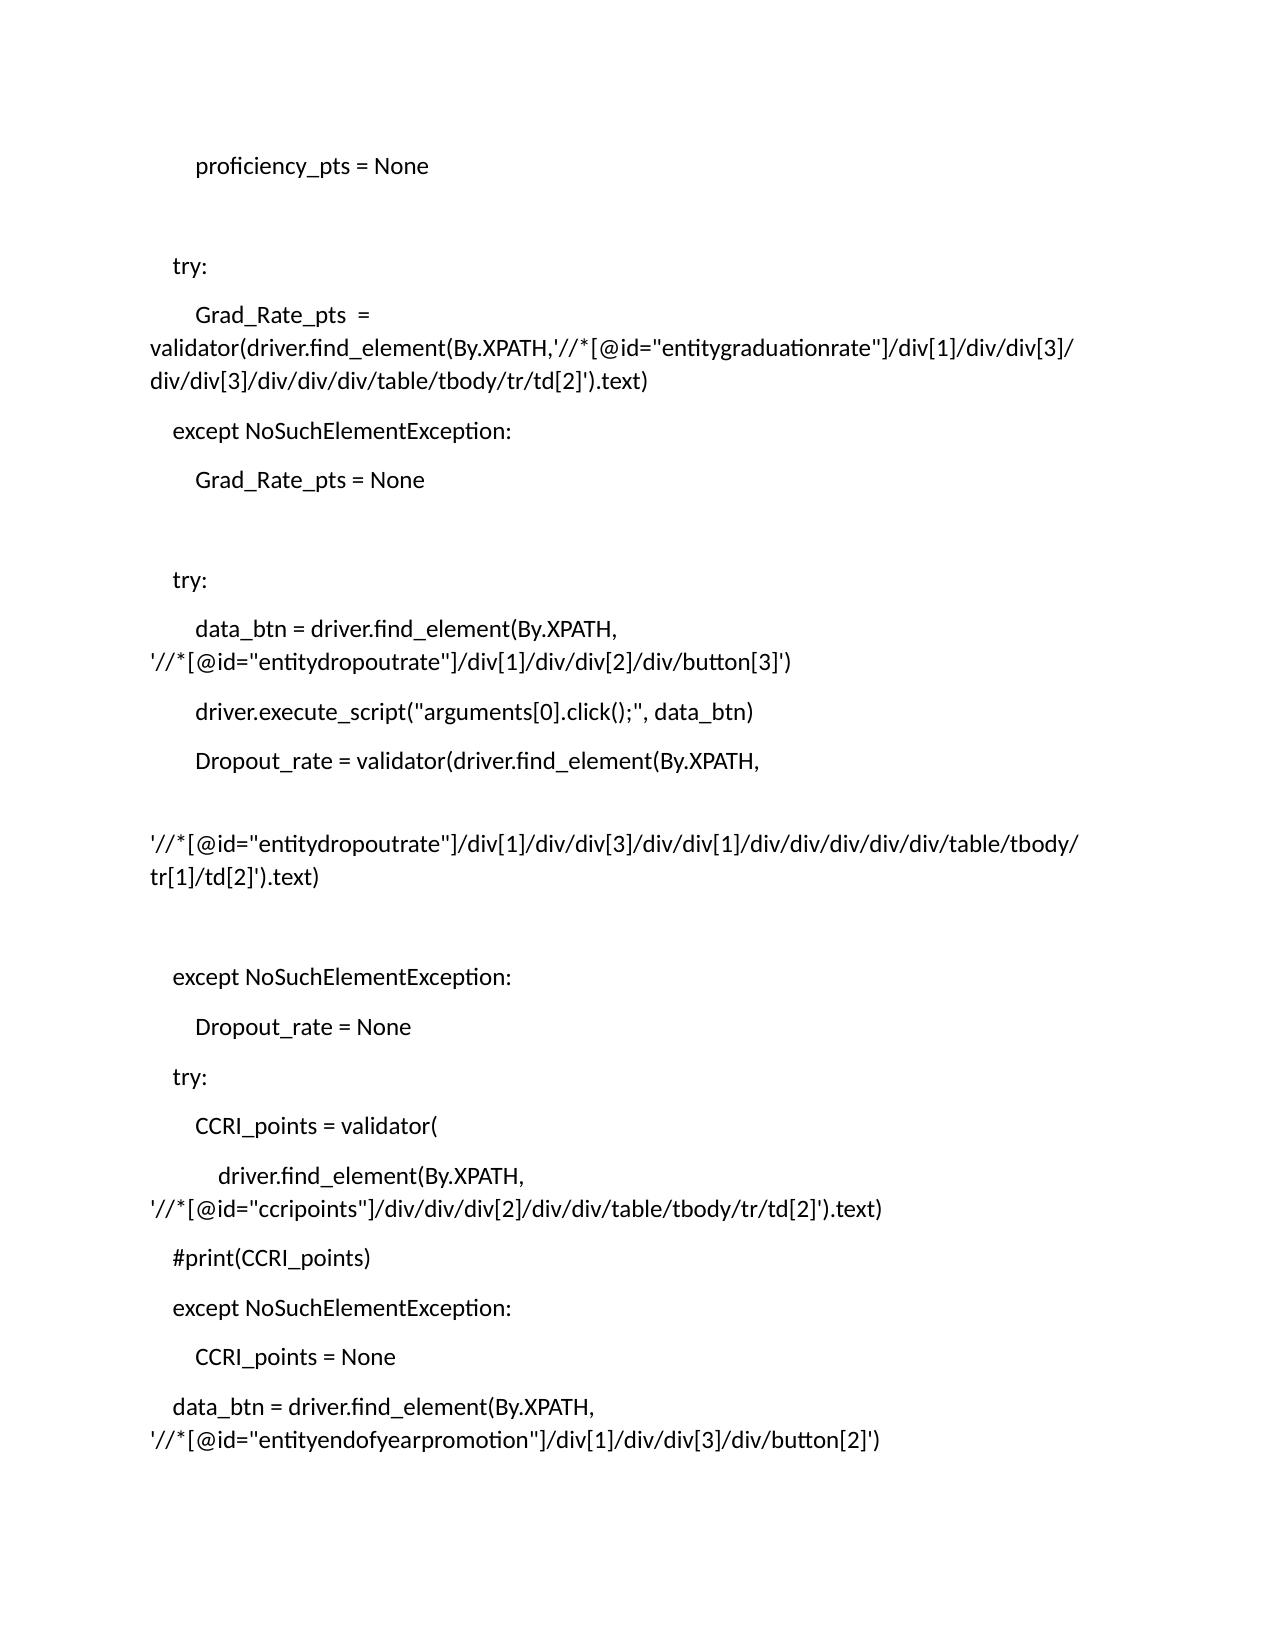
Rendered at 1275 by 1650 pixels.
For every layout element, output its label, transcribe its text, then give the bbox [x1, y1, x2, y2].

text Dropout_rate = None [150, 1011, 1125, 1042]
text driver.execute_script("arguments[0].click();", data_btn) [150, 696, 1125, 726]
text CCRI_points = validator( [150, 1110, 1125, 1141]
text driver.find_element(By.XPATH, '//*[@id="ccripoints"]/div/div/div[2]/div/div/table/tbody/tr/td[2]').text) [150, 1160, 1125, 1223]
text proficiency_pts = None [150, 150, 1125, 181]
text data_btn = driver.find_element(By.XPATH, '//*[@id="entitydropoutrate"]/div[1]/div/div[2]/div/button[3]') [150, 613, 1125, 677]
text CCRI_points = None [150, 1342, 1125, 1372]
text except NoSuchElementException: [150, 962, 1125, 992]
text try: [150, 1061, 1125, 1091]
text #print(CCRI_points) [150, 1242, 1125, 1273]
text try: [150, 564, 1125, 594]
text Dropout_rate = validator(driver.find_element(By.XPATH, [150, 745, 1125, 776]
text except NoSuchElementException: [150, 1292, 1125, 1322]
text Grad_Rate_pts = None [150, 464, 1125, 495]
text '//*[@id="entitydropoutrate"]/div[1]/div/div[3]/div/div[1]/div/div/div/div/div/table/tbody/tr[1]/td[2]').text) [150, 795, 1125, 892]
text except NoSuchElementException: [150, 415, 1125, 446]
text Grad_Rate_pts = validator(driver.find_element(By.XPATH,'//*[@id="entitygraduationrate"]/div[1]/div/div[3]/div/div[3]/div/div/div/table/tbody/tr/td[2]').text) [150, 299, 1125, 396]
text data_btn = driver.find_element(By.XPATH, '//*[@id="entityendofyearpromotion"]/div[1]/div/div[3]/div/button[2]') [150, 1391, 1125, 1454]
text try: [150, 250, 1125, 281]
